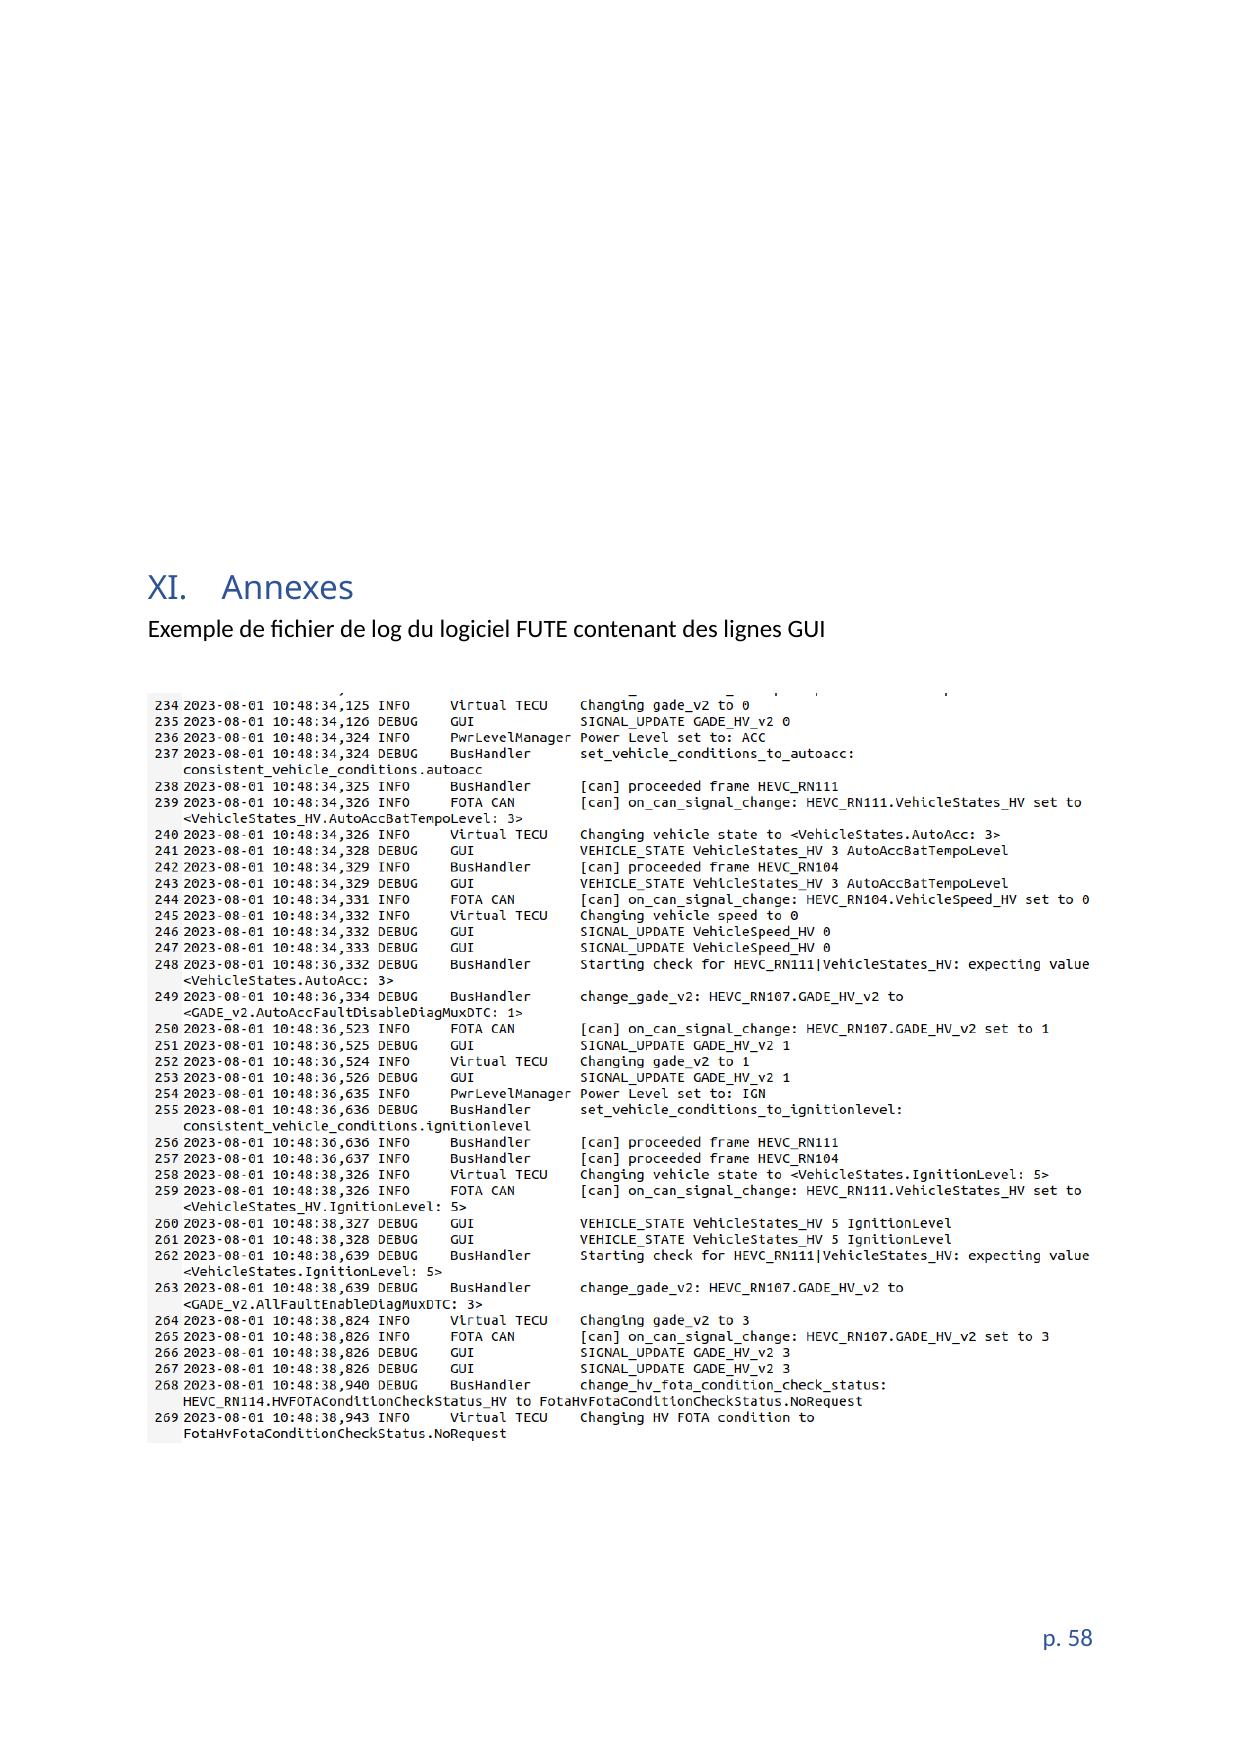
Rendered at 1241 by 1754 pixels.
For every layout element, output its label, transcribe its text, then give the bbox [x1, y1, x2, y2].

picture [147, 693, 1093, 1443]
subtitle Annexes [148, 564, 1093, 609]
text Exemple de fichier de log du logiciel FUTE contenant des lignes GUI [148, 613, 1093, 643]
